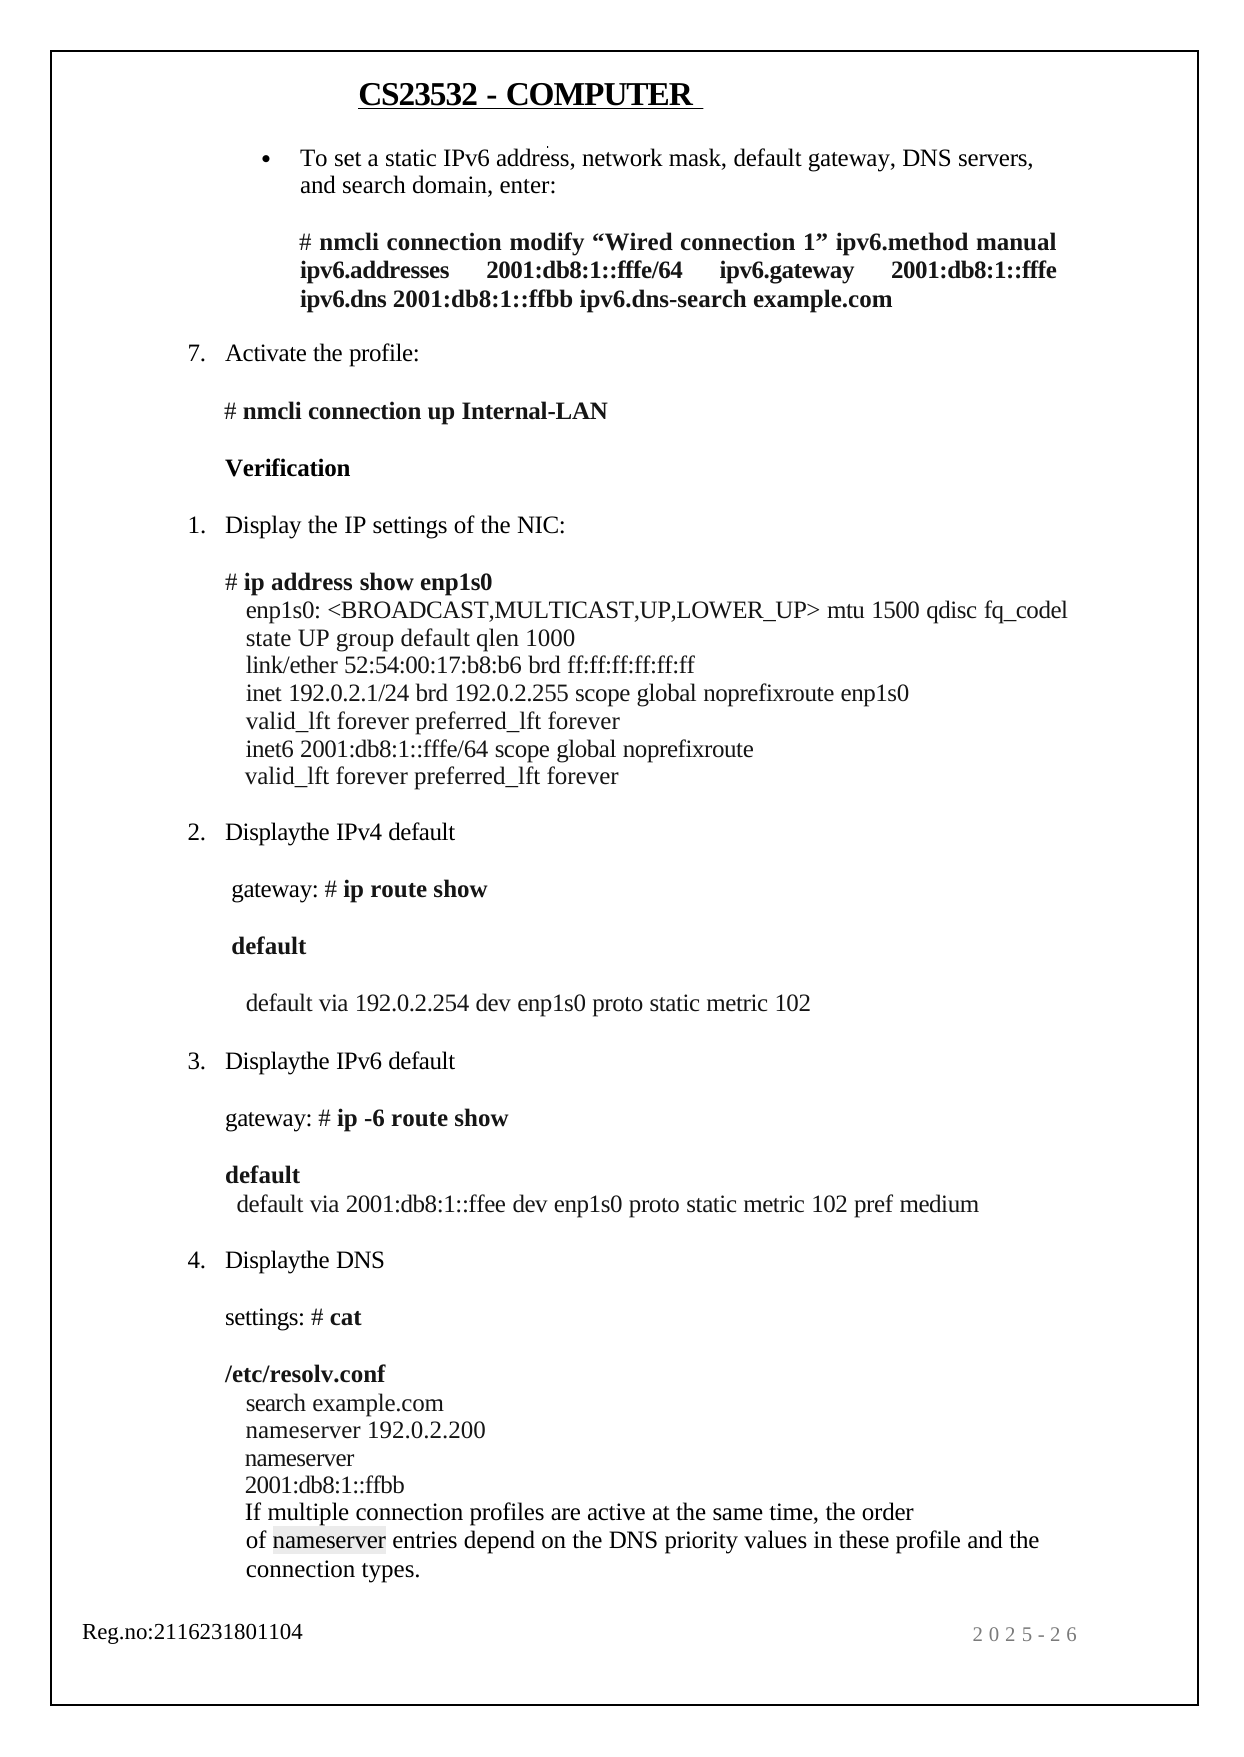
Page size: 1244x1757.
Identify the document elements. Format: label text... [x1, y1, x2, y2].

list Displaythe IPv4 default gateway: # ip route show default [187, 817, 541, 960]
text inet 192.0.2.1/24 brd 192.0.2.255 scope global noprefixroute enp1s0 valid_lft forever preferred_lft forever [246, 679, 944, 735]
text nameserver 192.0.2.200 nameserver 2001:db8:1::ffbb [244, 1416, 517, 1499]
text # ip address show enp1s0 [225, 567, 1197, 596]
text If multiple connection profiles are active at the same time, the order [244, 1499, 1197, 1526]
text # nmcli connection modify “Wired connection 1” ipv6.method manual ipv6.addresses 2001:db8:1::fffe/64 ipv6.gateway 2001:db8:1::fffe ipv6.dns 2001:db8:1::ffbb ipv6.dns-search example.com [299, 228, 1057, 313]
text # nmcli connection up Internal-LAN Verification [224, 396, 608, 482]
text default via 2001:db8:1::ffee dev enp1s0 proto static metric 102 pref medium [236, 1189, 1197, 1218]
list Displaythe DNS settings: # cat /etc/resolv.conf [187, 1222, 470, 1394]
text default via 192.0.2.254 dev enp1s0 proto static metric 102 [246, 988, 1197, 1017]
text enp1s0: <BROADCAST,MULTICAST,UP,LOWER_UP> mtu 1500 qdisc fq_codel state UP group default qlen 1000 [246, 597, 1076, 652]
list To set a static IPv6 address, network mask, default gateway, DNS servers, and search domain, enter: [262, 144, 1050, 199]
text link/ether 52:54:00:17:b8:b6 brd ff:ff:ff:ff:ff:ff [246, 652, 1197, 679]
text of nameserver entries depend on the DNS priority values in these profile and the connection types. [246, 1526, 1076, 1583]
list Display the IP settings of the NIC: [187, 511, 1197, 539]
list Activate the profile: [187, 338, 1197, 367]
text search example.com [246, 1394, 1197, 1416]
text inet6 2001:db8:1::fffe/64 scope global noprefixroute valid_lft forever preferred_lft forever [244, 735, 775, 790]
list Displaythe IPv6 default gateway: # ip -6 route show default [187, 1017, 541, 1189]
